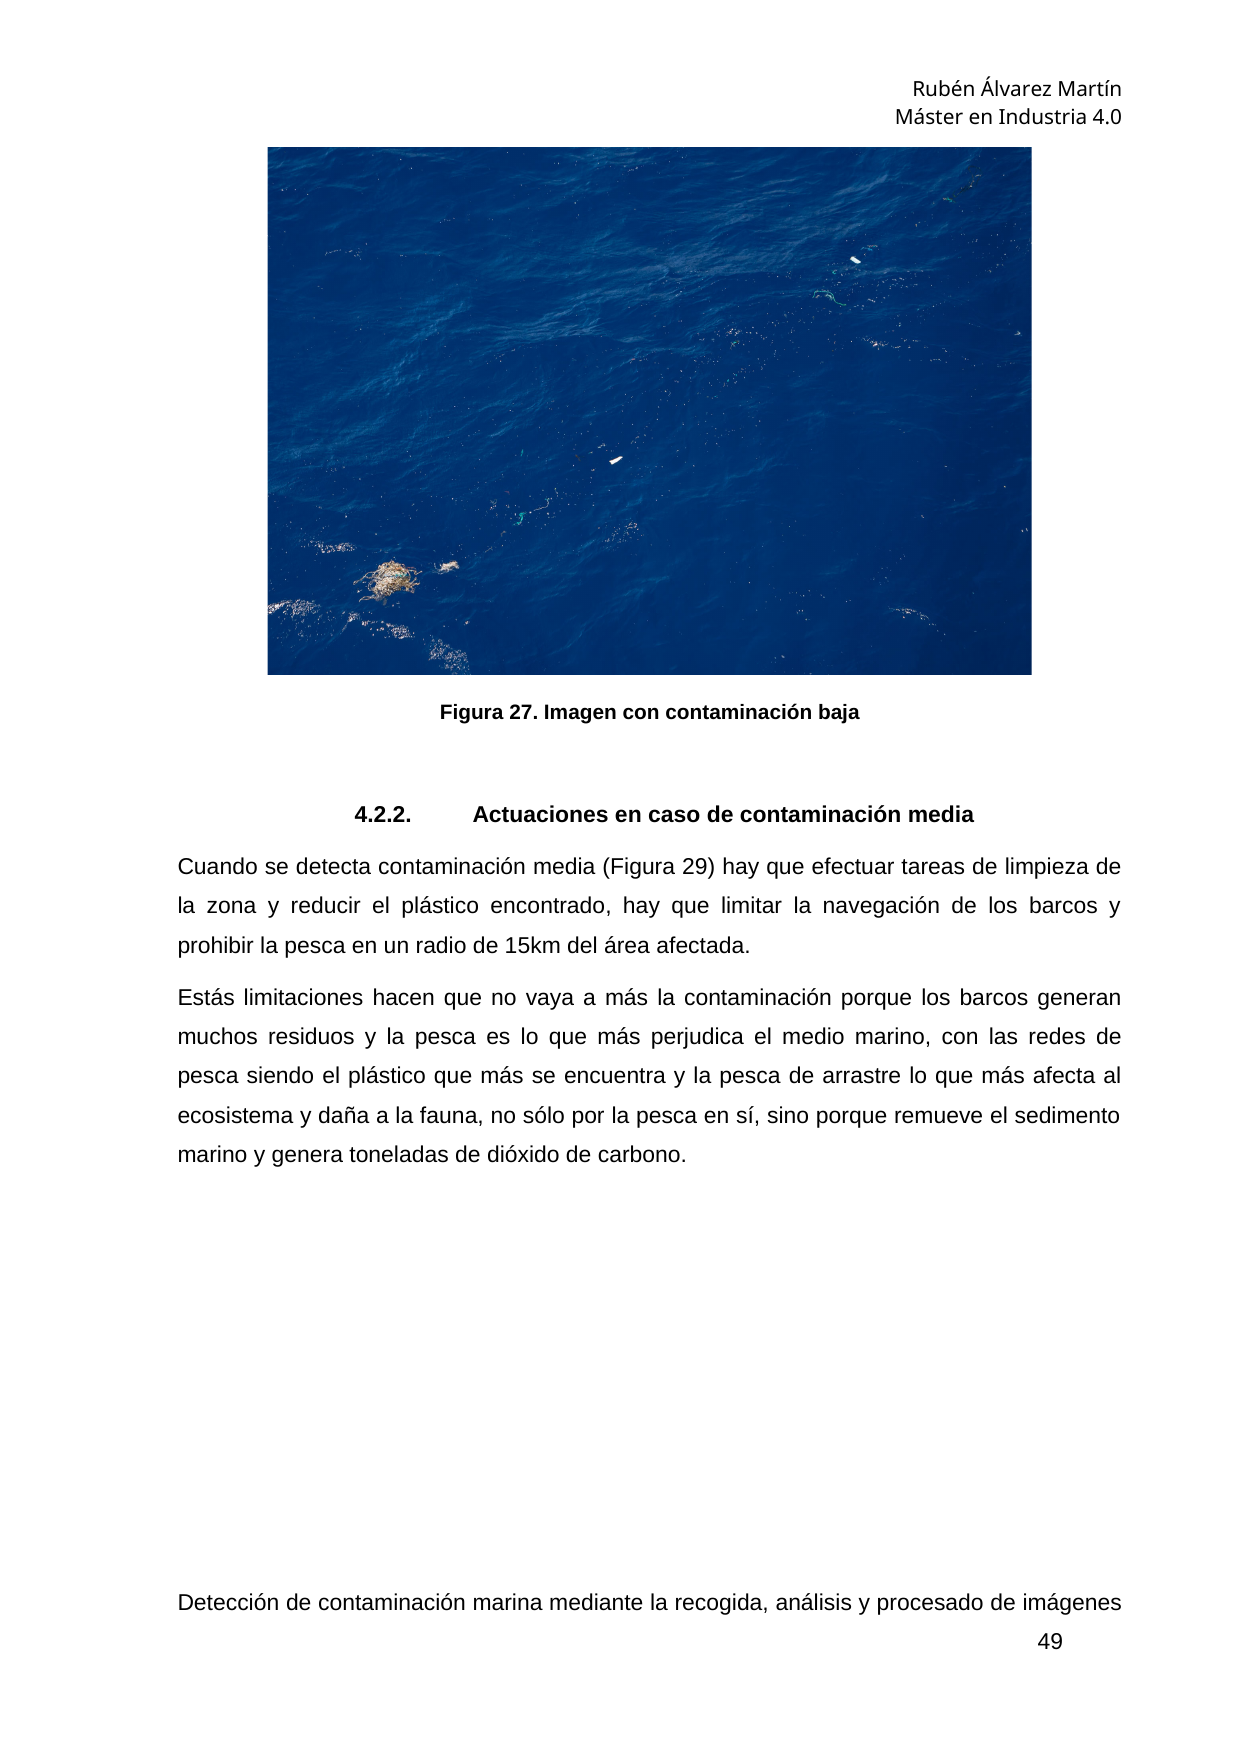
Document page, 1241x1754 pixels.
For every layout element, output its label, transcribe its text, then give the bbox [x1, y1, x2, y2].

picture [267, 147, 1032, 675]
subtitle Actuaciones en caso de contaminación media [354, 801, 1122, 827]
text Cuando se detecta contaminación media (Figura 29) hay que efectuar tareas de limpieza de la zona y reducir el plástico encontrado, hay que limitar la navegación de los barcos y prohibir la pesca en un radio de 15km del área afectada. [177, 853, 1122, 958]
text Estás limitaciones hacen que no vaya a más la contaminación porque los barcos generan muchos residuos y la pesca es lo que más perjudica el medio marino, con las redes de pesca siendo el plástico que más se encuentra y la pesca de arrastre lo que más afecta al ecosistema y daña a la fauna, no sólo por la pesca en sí, sino porque remueve el sedimento marino y genera toneladas de dióxido de carbono. [177, 983, 1122, 1168]
